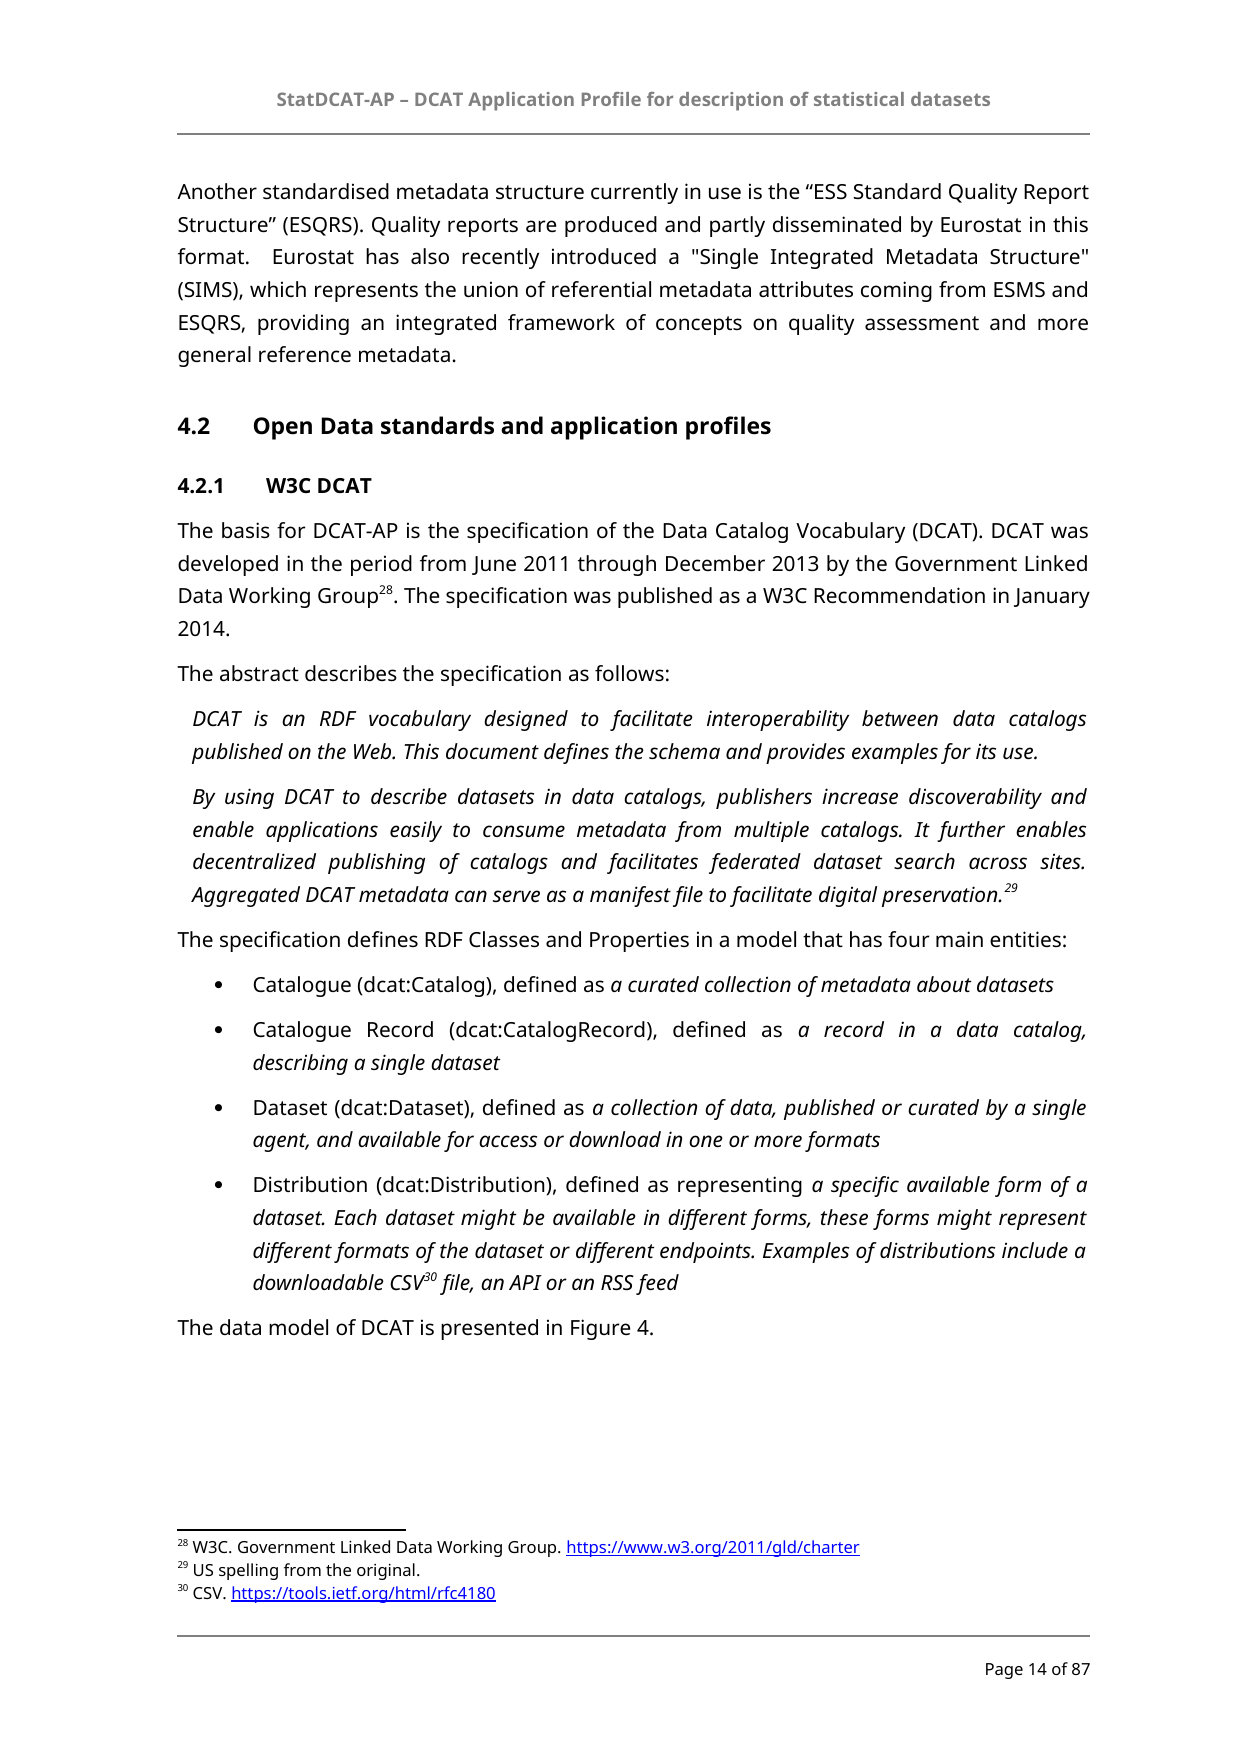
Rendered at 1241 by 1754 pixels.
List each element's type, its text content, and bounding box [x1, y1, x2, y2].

text The data model of DCAT is presented in Figure 4. [177, 1313, 1090, 1342]
text DCAT is an RDF vocabulary designed to facilitate interoperability between data catalogs published on the Web. This document defines the schema and provides examples for its use. [192, 704, 1090, 765]
text The abstract describes the specification as follows: [177, 659, 1090, 688]
text By using DCAT to describe datasets in data catalogs, publishers increase discoverability and enable applications easily to consume metadata from multiple catalogs. It further enables decentralized publishing of catalogs and facilitates federated dataset search across sites. Aggregated DCAT metadata can serve as a manifest file to facilitate digital preservation. [192, 782, 1090, 908]
list Catalogue Record (dcat:CatalogRecord), defined as a record in a data catalog, describing a single dataset [215, 1015, 1090, 1076]
subtitle Open Data standards and application profiles [177, 410, 1090, 442]
list Distribution (dcat:Distribution), defined as representing a specific available form of a dataset. Each dataset might be available in different forms, these forms might represent different formats of the dataset or different endpoints. Examples of distributions include a downloadable CSV file, an API or an RSS feed [215, 1171, 1090, 1297]
list Catalogue (dcat:Catalog), defined as a curated collection of metadata about datasets [215, 970, 1090, 998]
text Another standardised metadata structure currently in use is the “ESS Standard Quality Report Structure” (ESQRS). Quality reports are produced and partly disseminated by Eurostat in this format. Eurostat has also recently introduced a "Single Integrated Metadata Structure" (SIMS), which represents the union of referential metadata attributes coming from ESMS and ESQRS, providing an integrated framework of concepts on quality assessment and more general reference metadata. [177, 177, 1090, 369]
subtitle W3C DCAT [177, 471, 1090, 500]
text The basis for DCAT-AP is the specification of the Data Catalog Vocabulary (DCAT). DCAT was developed in the period from June 2011 through December 2013 by the Government Linked Data Working Group. The specification was published as a W3C Recommendation in January 2014. [177, 516, 1090, 643]
text The specification defines RDF Classes and Properties in a model that has four main entities: [177, 925, 1090, 953]
list Dataset (dcat:Dataset), defined as a collection of data, published or curated by a single agent, and available for access or download in one or more formats [215, 1093, 1090, 1154]
